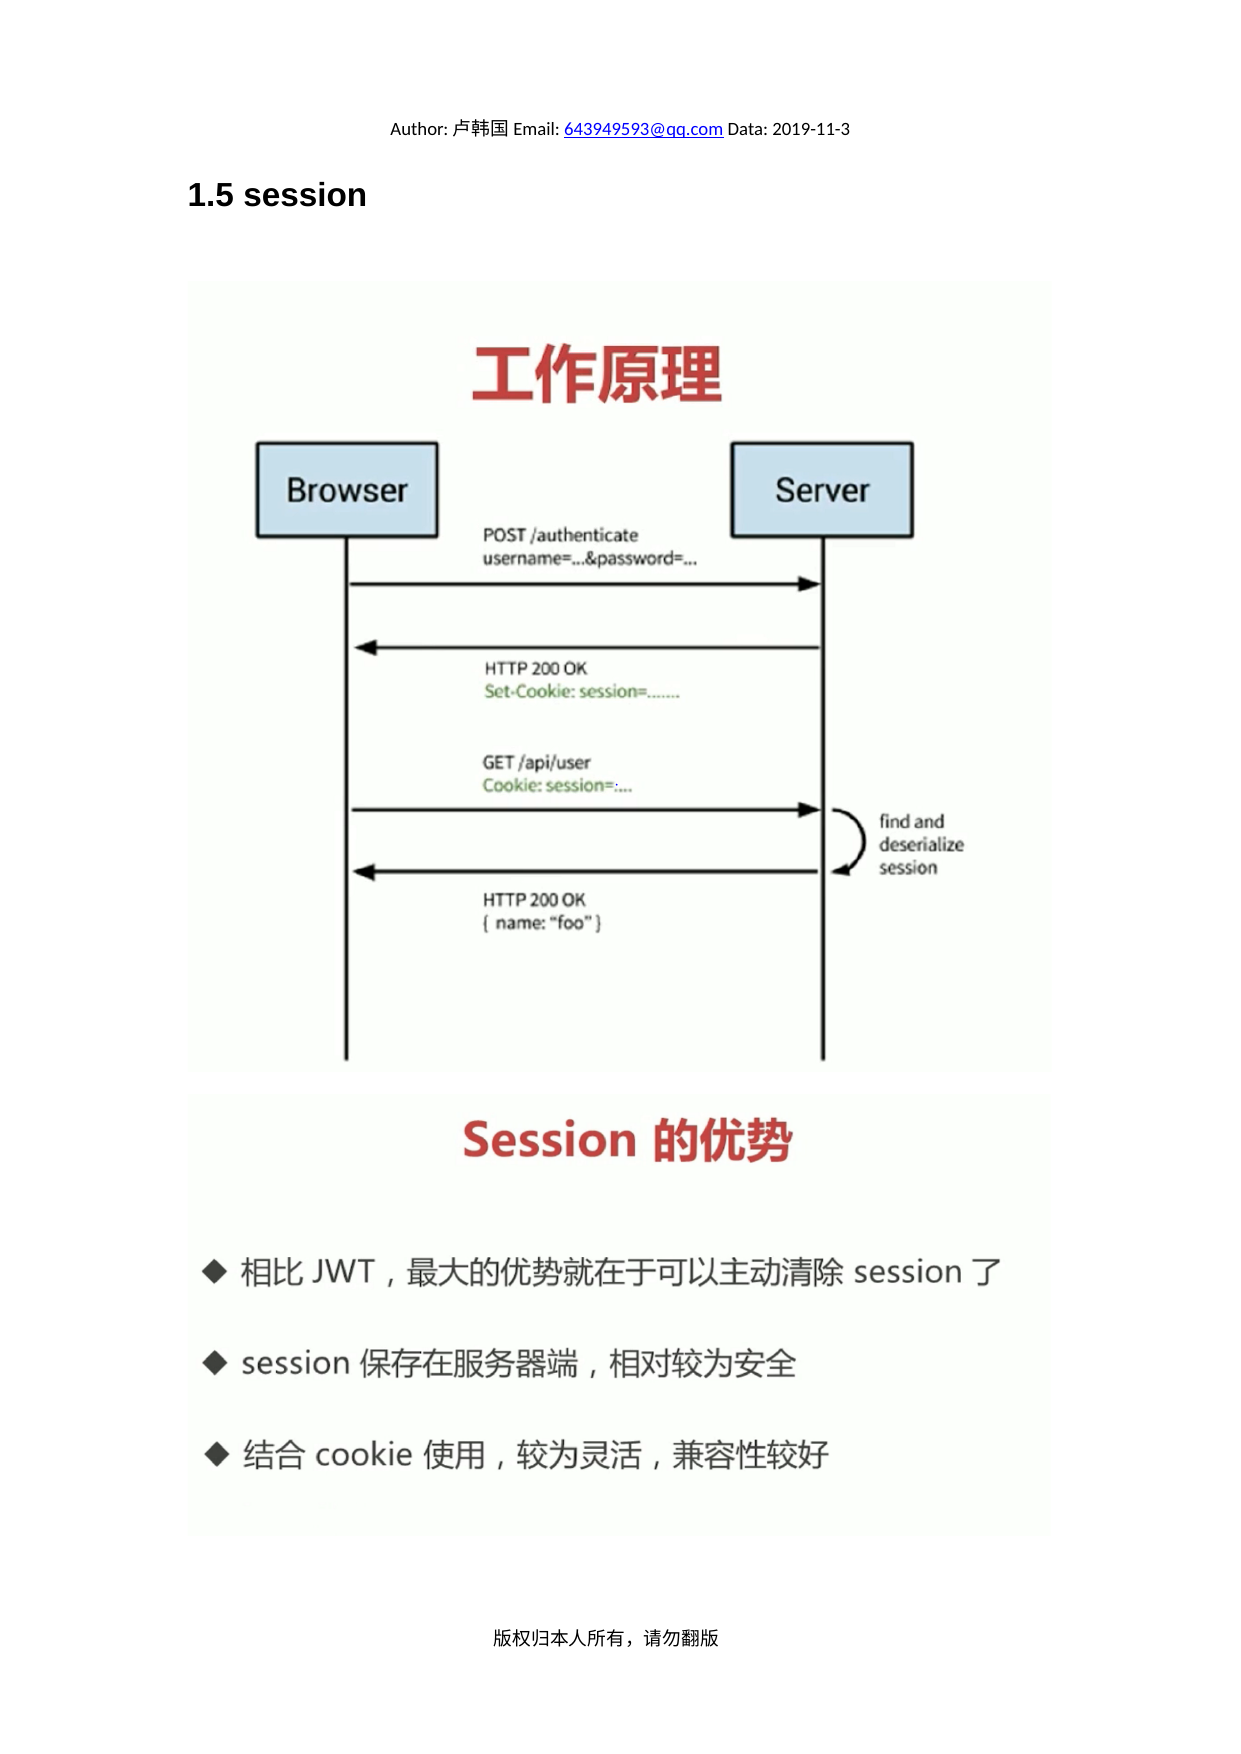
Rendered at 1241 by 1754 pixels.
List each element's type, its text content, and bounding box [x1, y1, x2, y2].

picture [187, 281, 1052, 1072]
subtitle 1.5 session [187, 162, 1053, 227]
picture [187, 1094, 1051, 1536]
